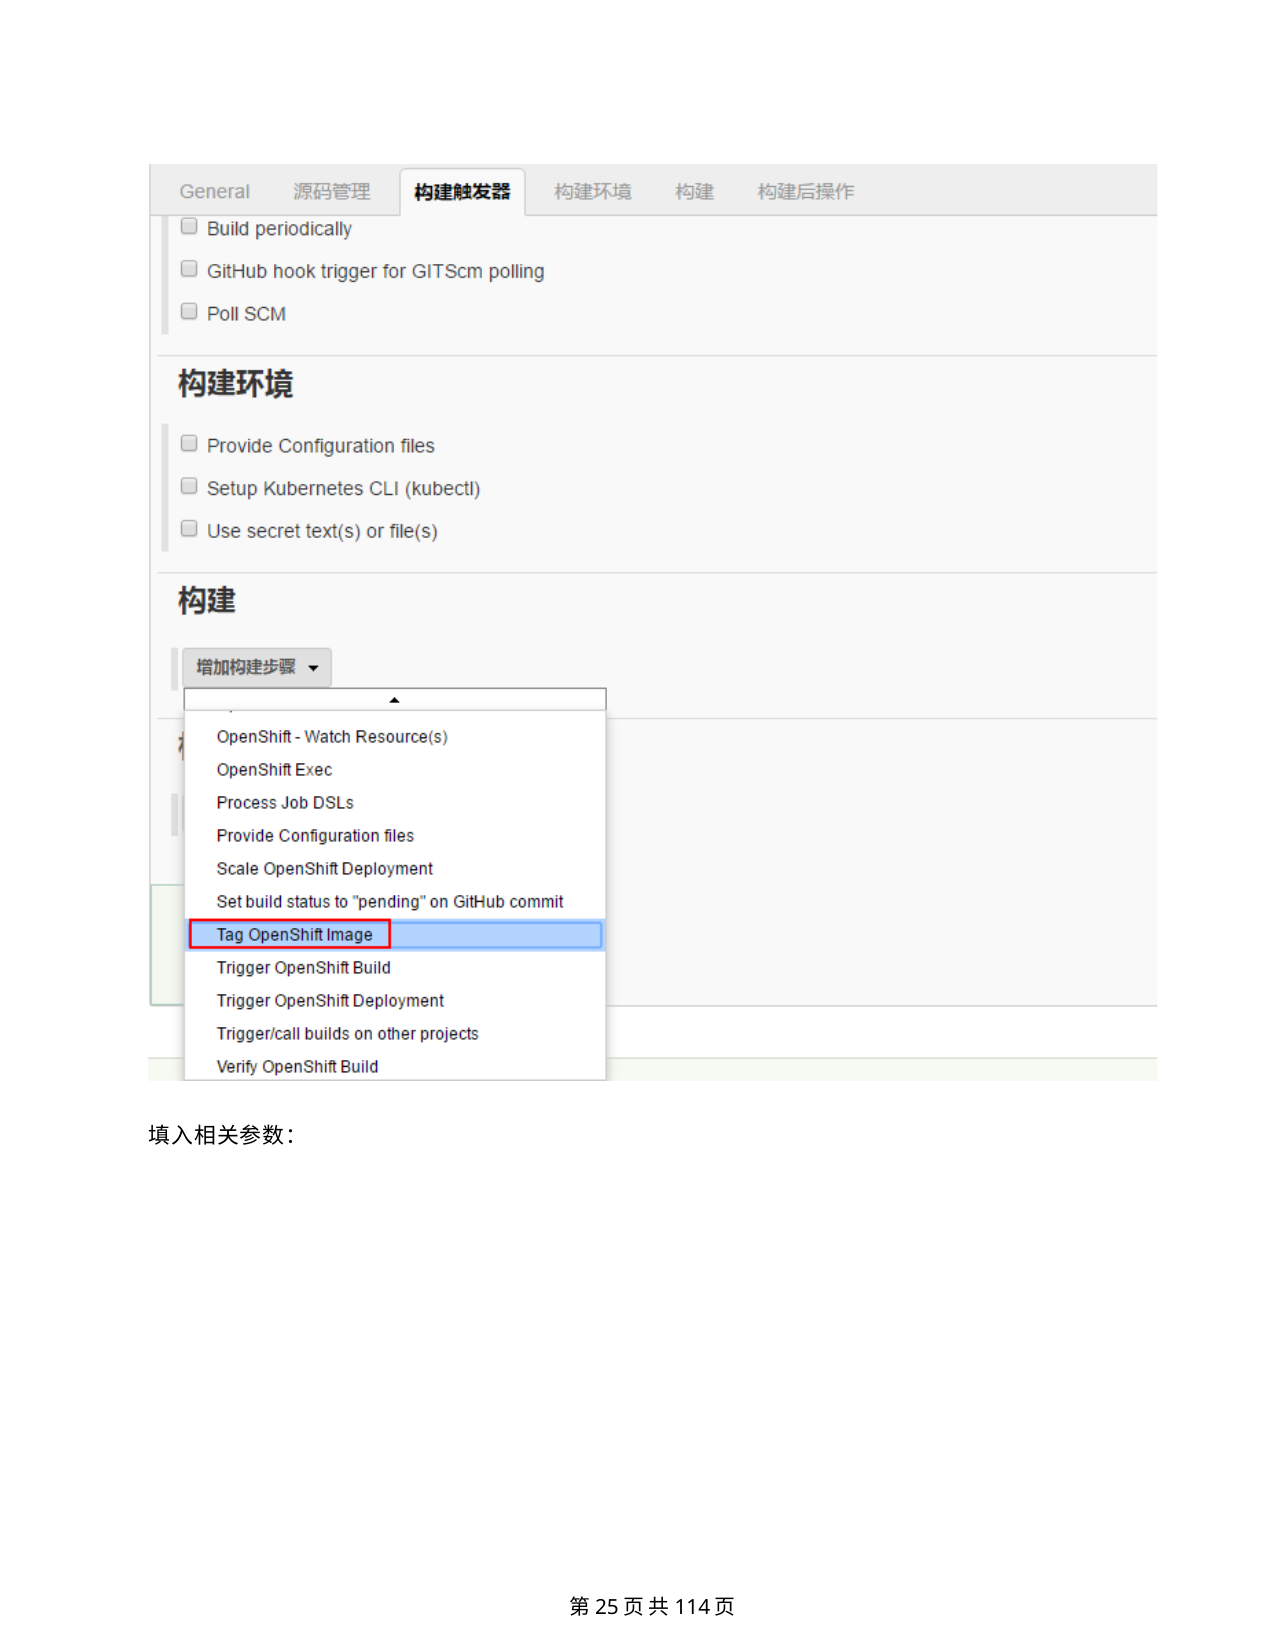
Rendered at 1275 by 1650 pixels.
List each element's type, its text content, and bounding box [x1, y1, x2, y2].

text 填入相关参数： [148, 1115, 1156, 1152]
picture [148, 164, 1158, 1081]
